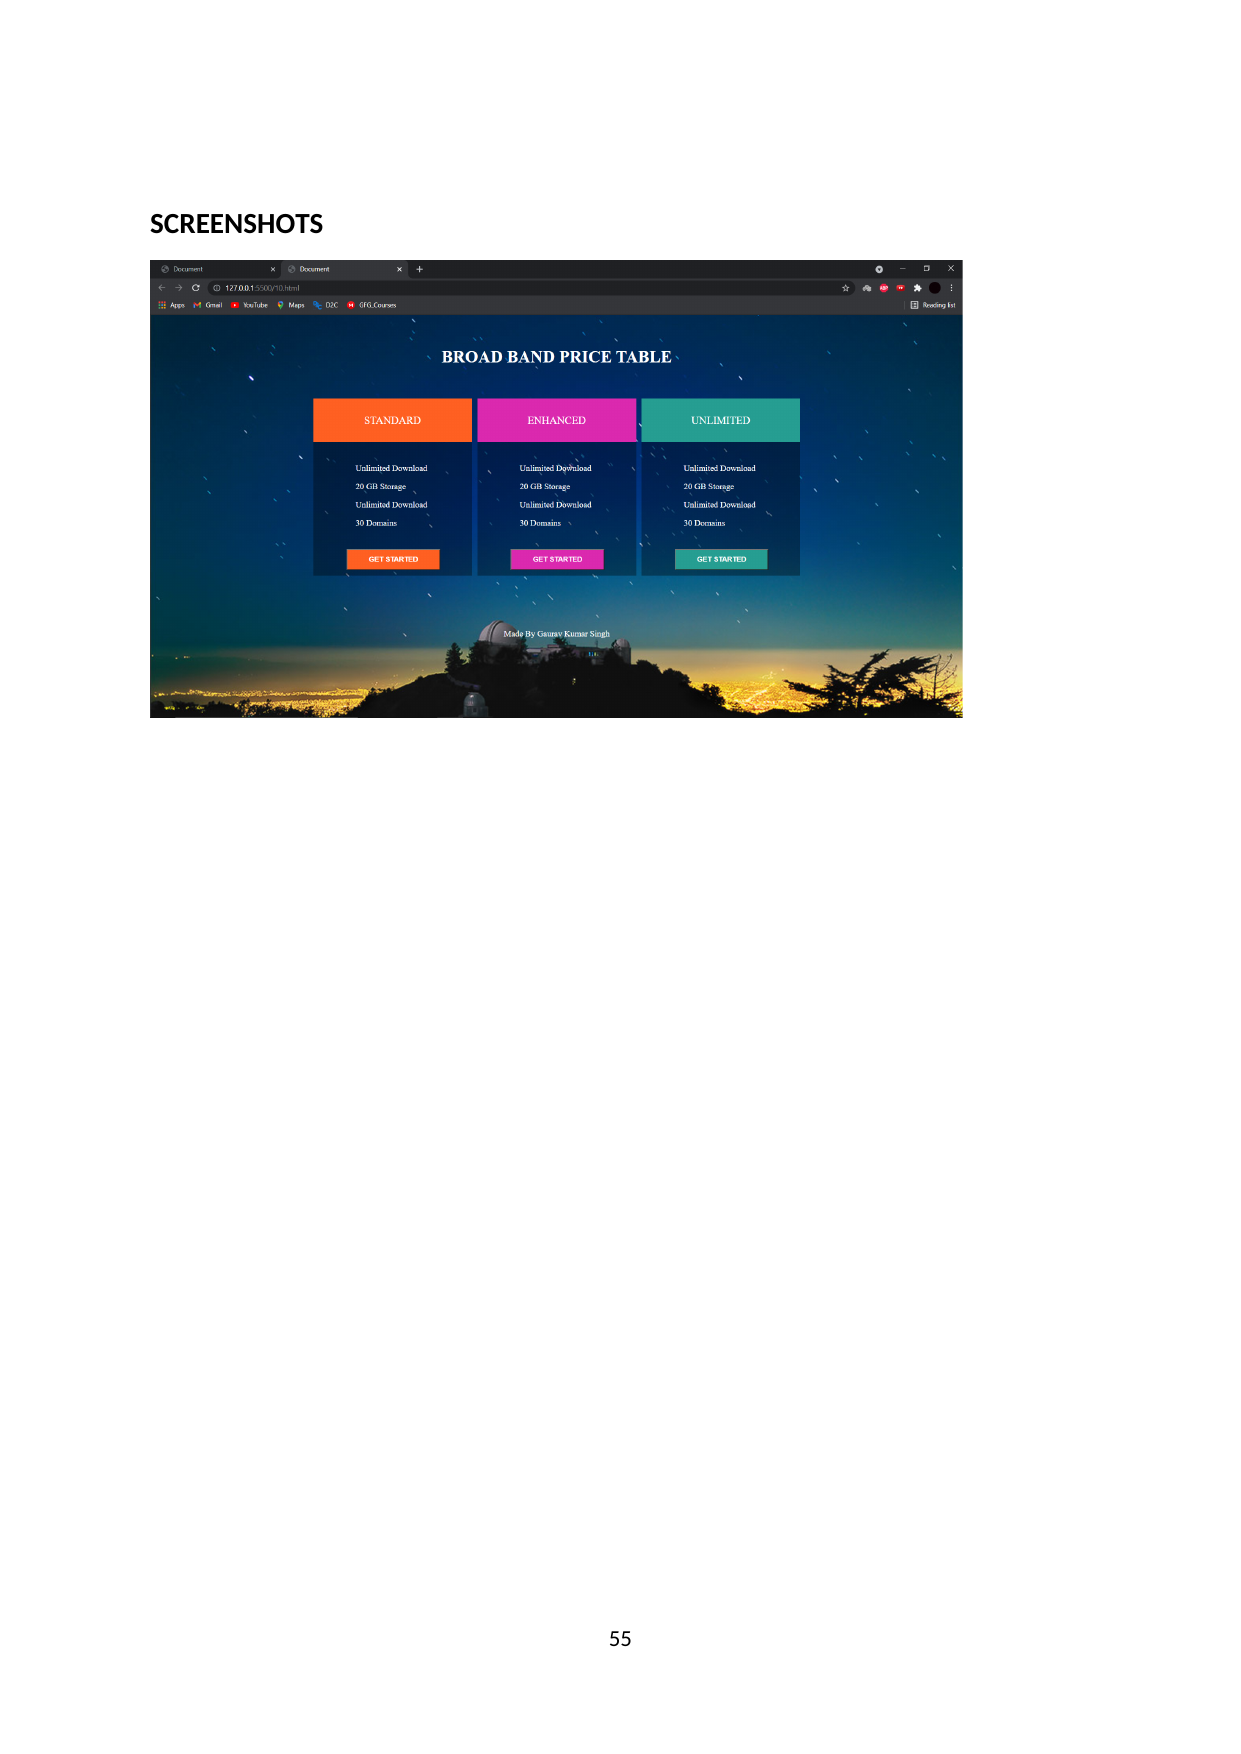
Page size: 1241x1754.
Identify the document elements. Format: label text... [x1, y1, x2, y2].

text SCREENSHOTS [150, 205, 1090, 241]
picture [150, 260, 963, 718]
